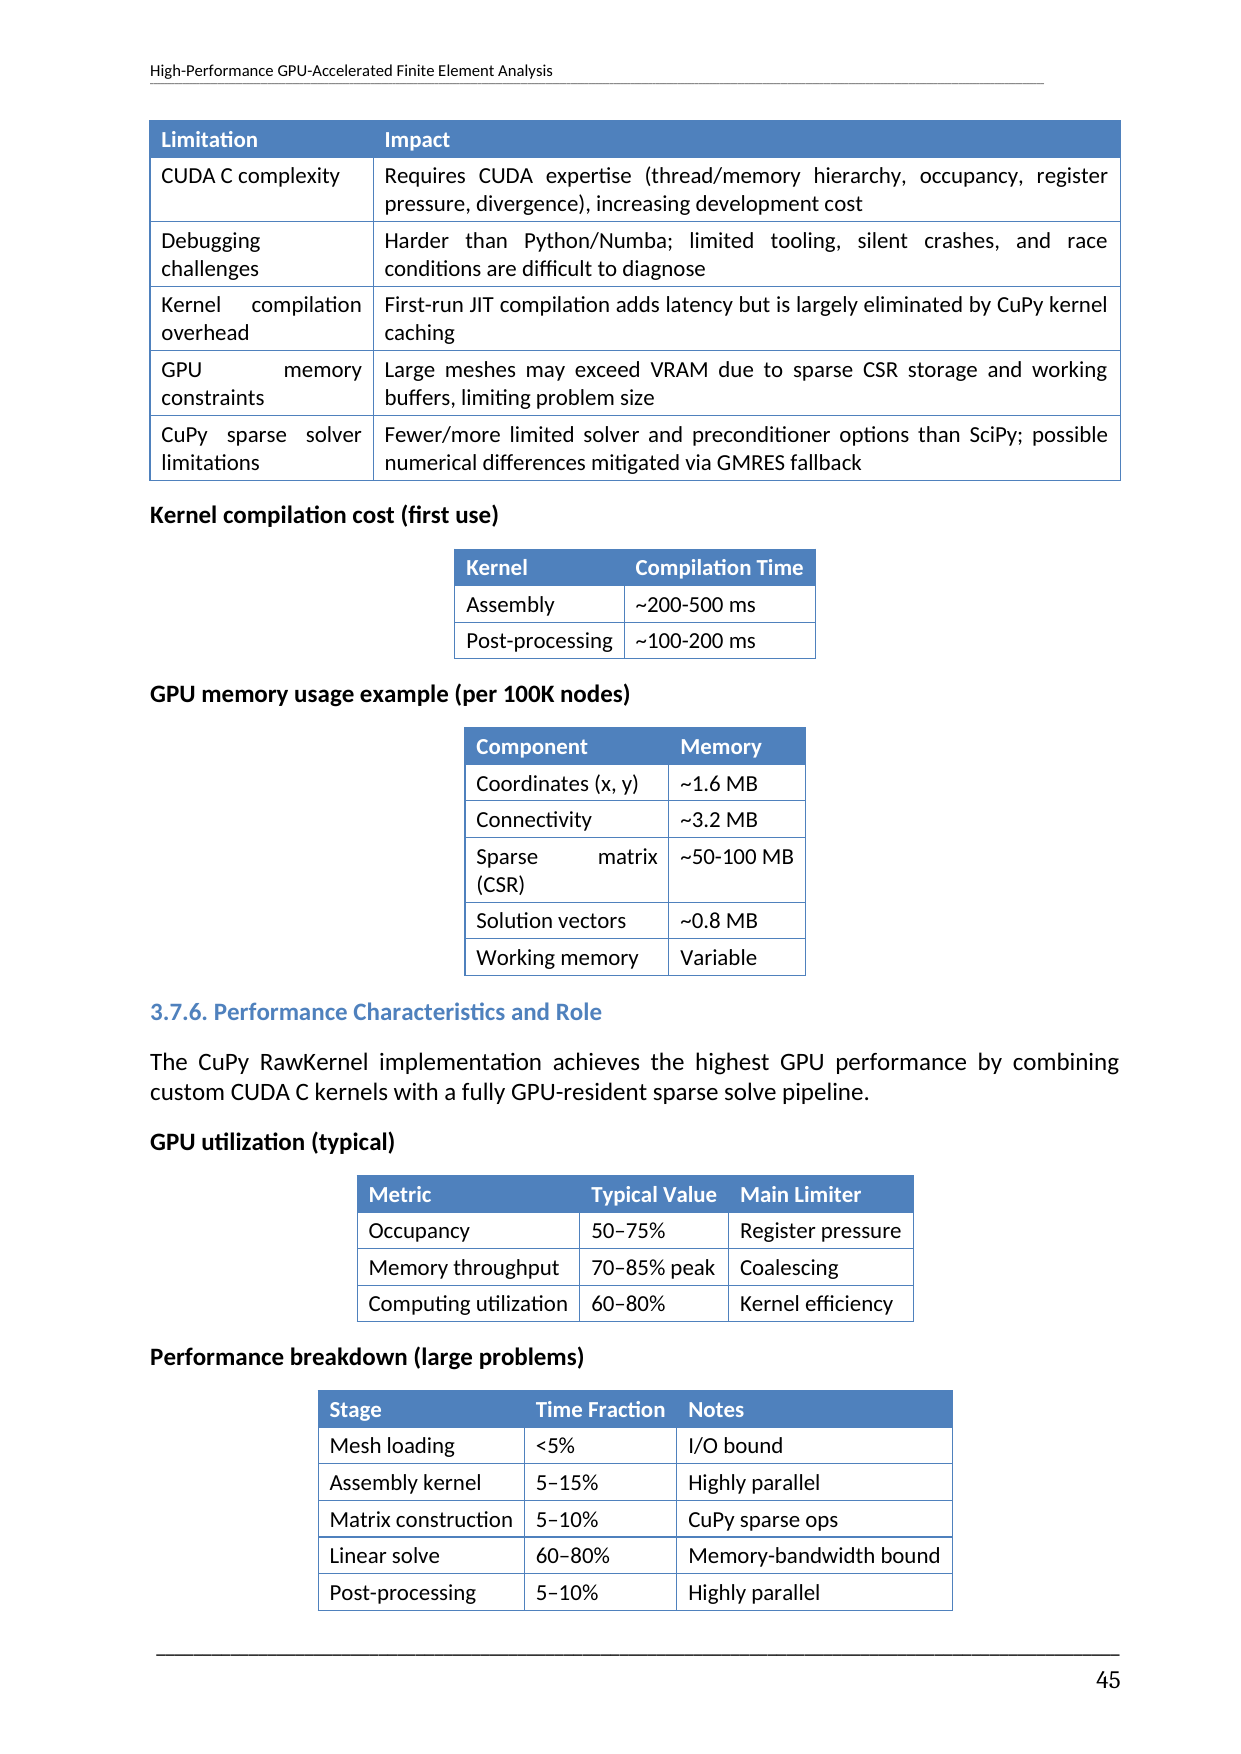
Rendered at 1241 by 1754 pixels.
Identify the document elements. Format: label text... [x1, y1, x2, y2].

table_cell Kernel compilation overhead [151, 287, 373, 350]
table_cell Computing utilization [358, 1286, 579, 1321]
table_cell ~1.6 MB [669, 765, 805, 800]
table_header Time Fraction [525, 1391, 676, 1427]
table_cell CuPy sparse ops [677, 1501, 952, 1536]
table_cell Solution vectors [466, 903, 668, 938]
table_cell Coordinates (x, y) [466, 765, 668, 800]
table_cell Coalescing [729, 1249, 913, 1284]
table_cell Register pressure [729, 1213, 913, 1248]
table_header Memory [669, 728, 805, 764]
table_cell 70–85% peak [580, 1249, 728, 1284]
table_cell Post-processing [319, 1574, 524, 1609]
table_cell Mesh loading [319, 1428, 524, 1463]
table_header Typical Value [580, 1176, 728, 1211]
table_cell Working memory [466, 939, 668, 975]
table_header Metric [358, 1176, 579, 1211]
table_cell Variable [669, 939, 805, 975]
table_cell Post-processing [455, 623, 624, 658]
text GPU memory usage example (per 100K nodes) [150, 678, 1120, 708]
table_cell Sparse matrix (CSR) [466, 838, 668, 902]
table_cell First-run JIT compilation adds latency but is largely eliminated by CuPy kernel caching [374, 287, 1120, 350]
table_cell ~3.2 MB [669, 801, 805, 837]
table_cell Memory-bandwidth bound [677, 1538, 952, 1573]
table_cell Fewer/more limited solver and preconditioner options than SciPy; possible numerical differences mitigated via GMRES fallback [374, 416, 1120, 479]
table_cell Harder than Python/Numba; limited tooling, silent crashes, and race conditions are difficult to diagnose [374, 222, 1120, 286]
table_cell ~100-200 ms [625, 623, 815, 658]
table_cell Linear solve [319, 1538, 524, 1573]
text GPU utilization (typical) [150, 1126, 1120, 1156]
table_cell Occupancy [358, 1213, 579, 1248]
table_cell Requires CUDA expertise (thread/memory hierarchy, occupancy, register pressure, divergence), increasing development cost [374, 158, 1120, 221]
table_header Compilation Time [625, 550, 815, 585]
table_cell GPU memory constraints [151, 351, 373, 415]
table_header Kernel [455, 550, 624, 585]
table_cell 60–80% [580, 1286, 728, 1321]
text Performance breakdown (large problems) [150, 1341, 1120, 1371]
table_cell 5–10% [525, 1574, 676, 1609]
table_cell 60–80% [525, 1538, 676, 1573]
table_cell ~200-500 ms [625, 586, 815, 622]
table_cell Assembly [455, 586, 624, 622]
table_cell ~0.8 MB [669, 903, 805, 938]
table_cell Matrix construction [319, 1501, 524, 1536]
table_cell Assembly kernel [319, 1464, 524, 1500]
table_header Limitation [151, 121, 373, 157]
table_cell Highly parallel [677, 1464, 952, 1500]
subtitle 3.7.6. Performance Characteristics and Role [150, 997, 1120, 1027]
table_cell <5% [525, 1428, 676, 1463]
table_cell ~50-100 MB [669, 838, 805, 902]
table_header Component [466, 728, 668, 764]
text The CuPy RawKernel implementation achieves the highest GPU performance by combining custom CUDA C kernels with a fully GPU-resident sparse solve pipeline. [150, 1046, 1120, 1107]
text Kernel compilation cost (first use) [150, 499, 1120, 530]
table_cell Debugging challenges [151, 222, 373, 286]
table_header Stage [319, 1391, 524, 1427]
table_cell Large meshes may exceed VRAM due to sparse CSR storage and working buffers, limiting problem size [374, 351, 1120, 415]
table_cell Highly parallel [677, 1574, 952, 1609]
table_cell 5–10% [525, 1501, 676, 1536]
table_cell Connectivity [466, 801, 668, 837]
table_cell 50–75% [580, 1213, 728, 1248]
table_cell CUDA C complexity [151, 158, 373, 221]
table_header Main Limiter [729, 1176, 913, 1211]
table_header Impact [374, 121, 1120, 157]
table_cell Memory throughput [358, 1249, 579, 1284]
table_header Notes [677, 1391, 952, 1427]
table_cell CuPy sparse solver limitations [151, 416, 373, 479]
table_cell 5–15% [525, 1464, 676, 1500]
table_cell I/O bound [677, 1428, 952, 1463]
table_cell Kernel efficiency [729, 1286, 913, 1321]
